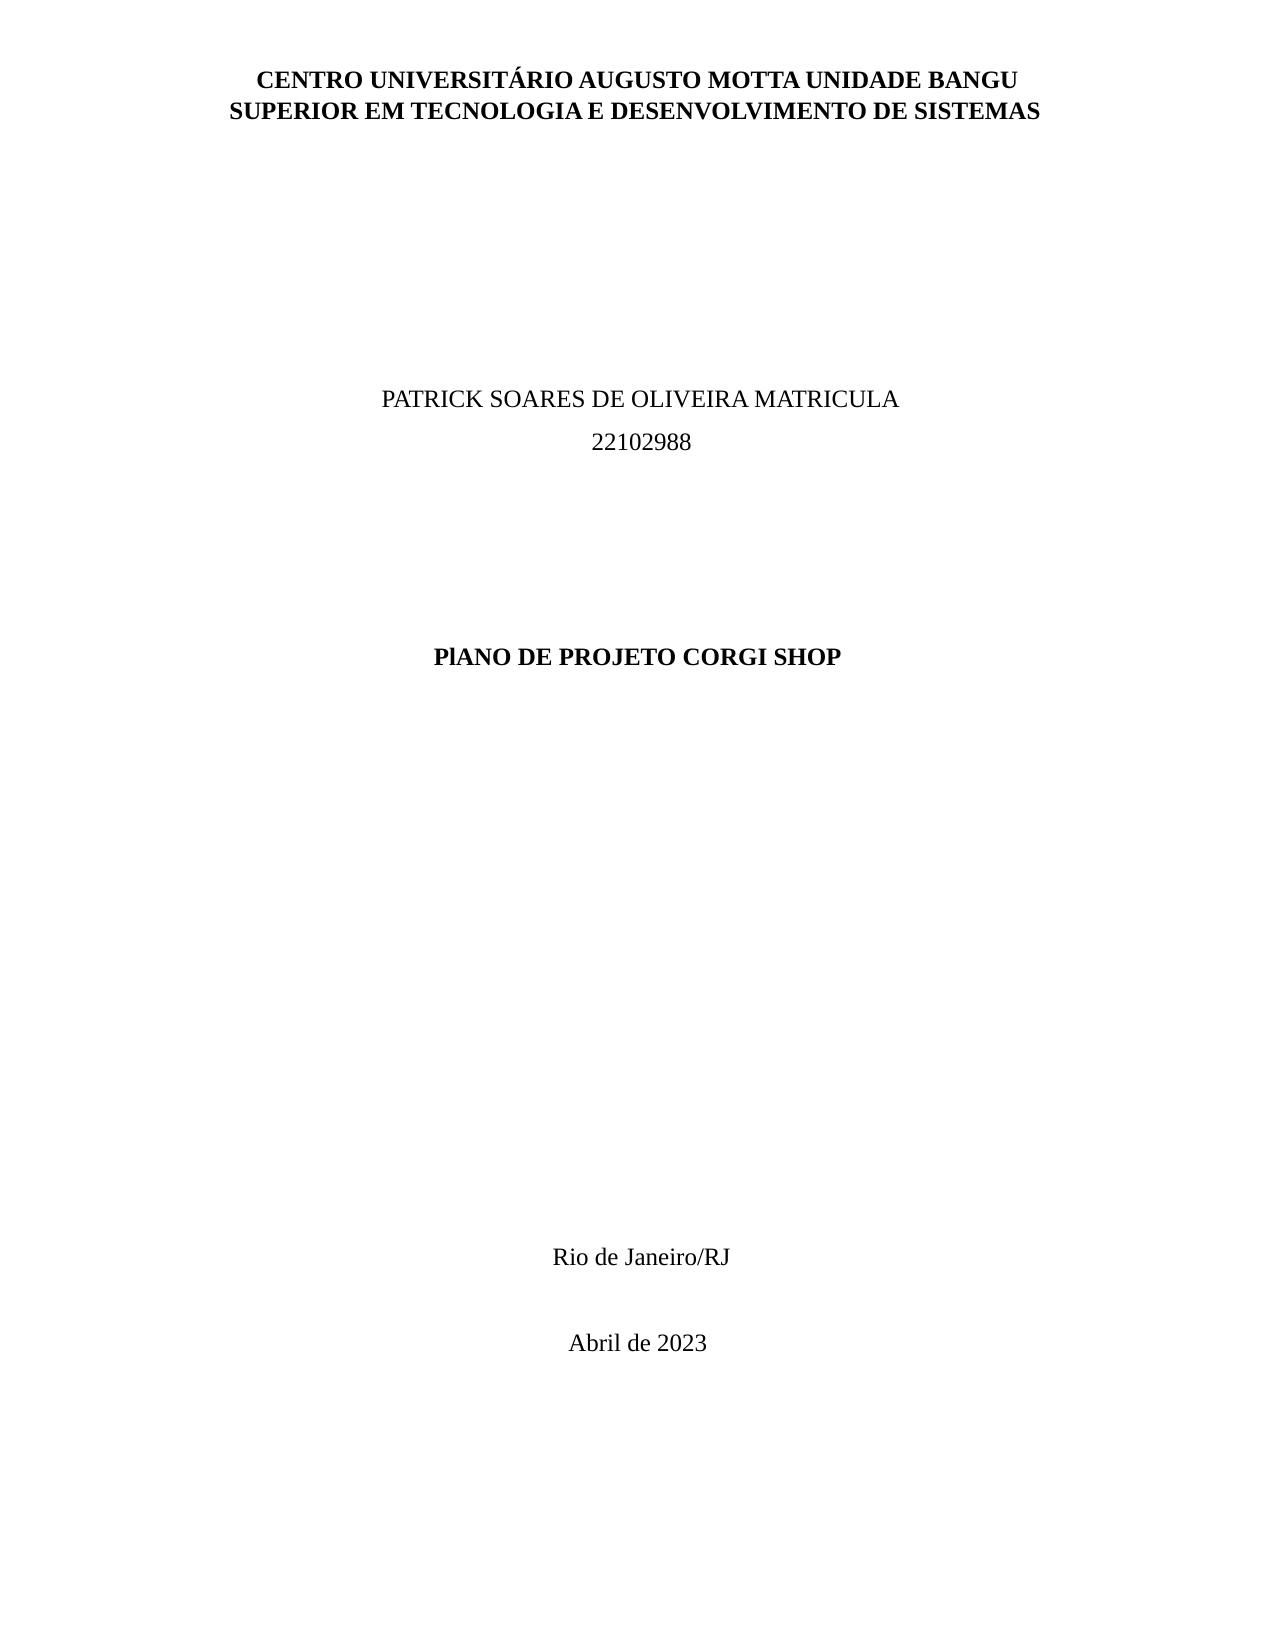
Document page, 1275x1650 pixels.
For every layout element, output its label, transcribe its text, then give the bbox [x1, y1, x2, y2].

subtitle CENTRO UNIVERSITÁRIO AUGUSTO MOTTA UNIDADE BANGU [176, 65, 1099, 94]
subtitle PlANO DE PROJETO CORGI SHOP [176, 642, 1099, 671]
text Abril de 2023 [377, 1328, 898, 1357]
text SUPERIOR EM TECNOLOGIA E DESENVOLVIMENTO DE SISTEMAS [229, 96, 1128, 125]
text PATRICK SOARES DE OLIVEIRA MATRICULA 22102988 [377, 384, 904, 456]
text Rio de Janeiro/RJ [377, 1242, 905, 1271]
